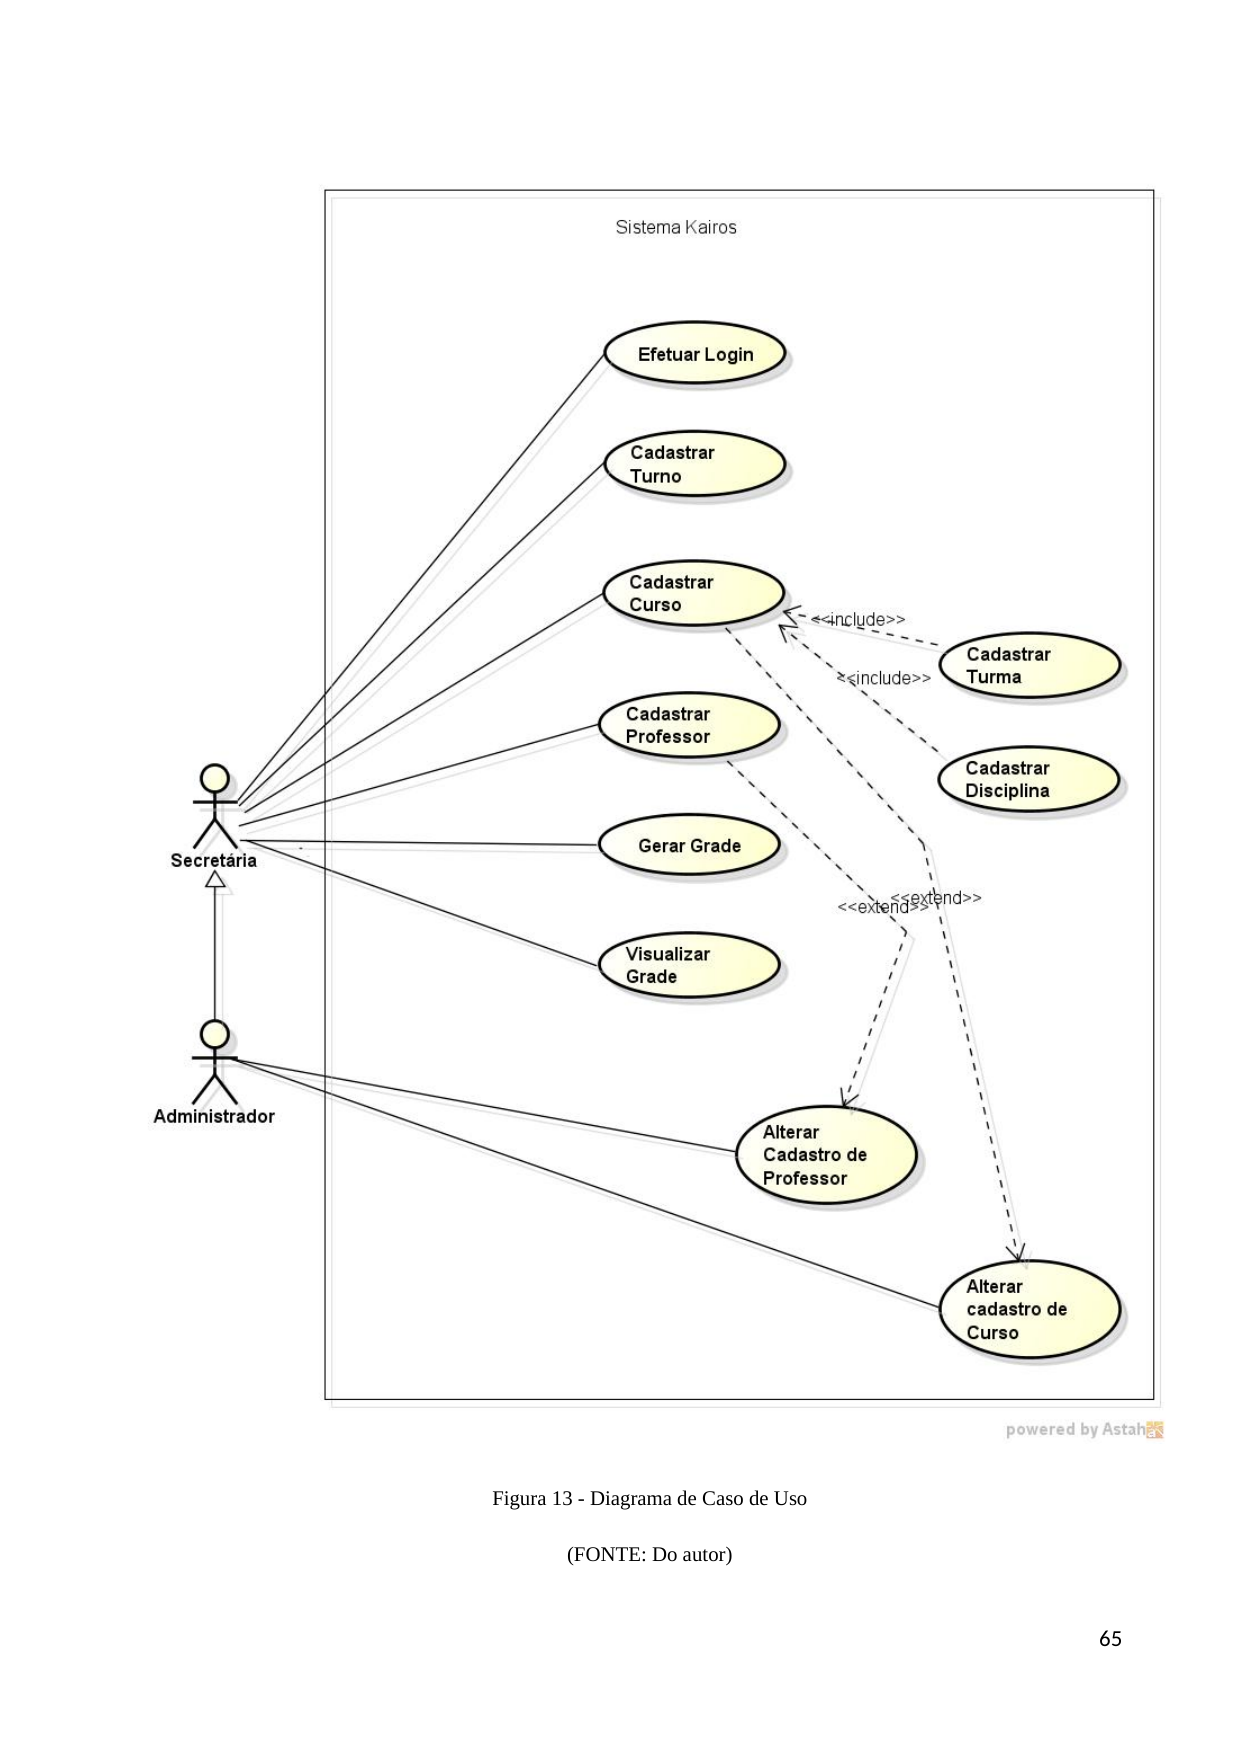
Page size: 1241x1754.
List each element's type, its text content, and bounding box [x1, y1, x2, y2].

picture [139, 175, 1169, 1444]
text (FONTE: Do autor) [177, 1542, 1122, 1566]
text Figura 13 - Diagrama de Caso de Uso [177, 1485, 1122, 1509]
